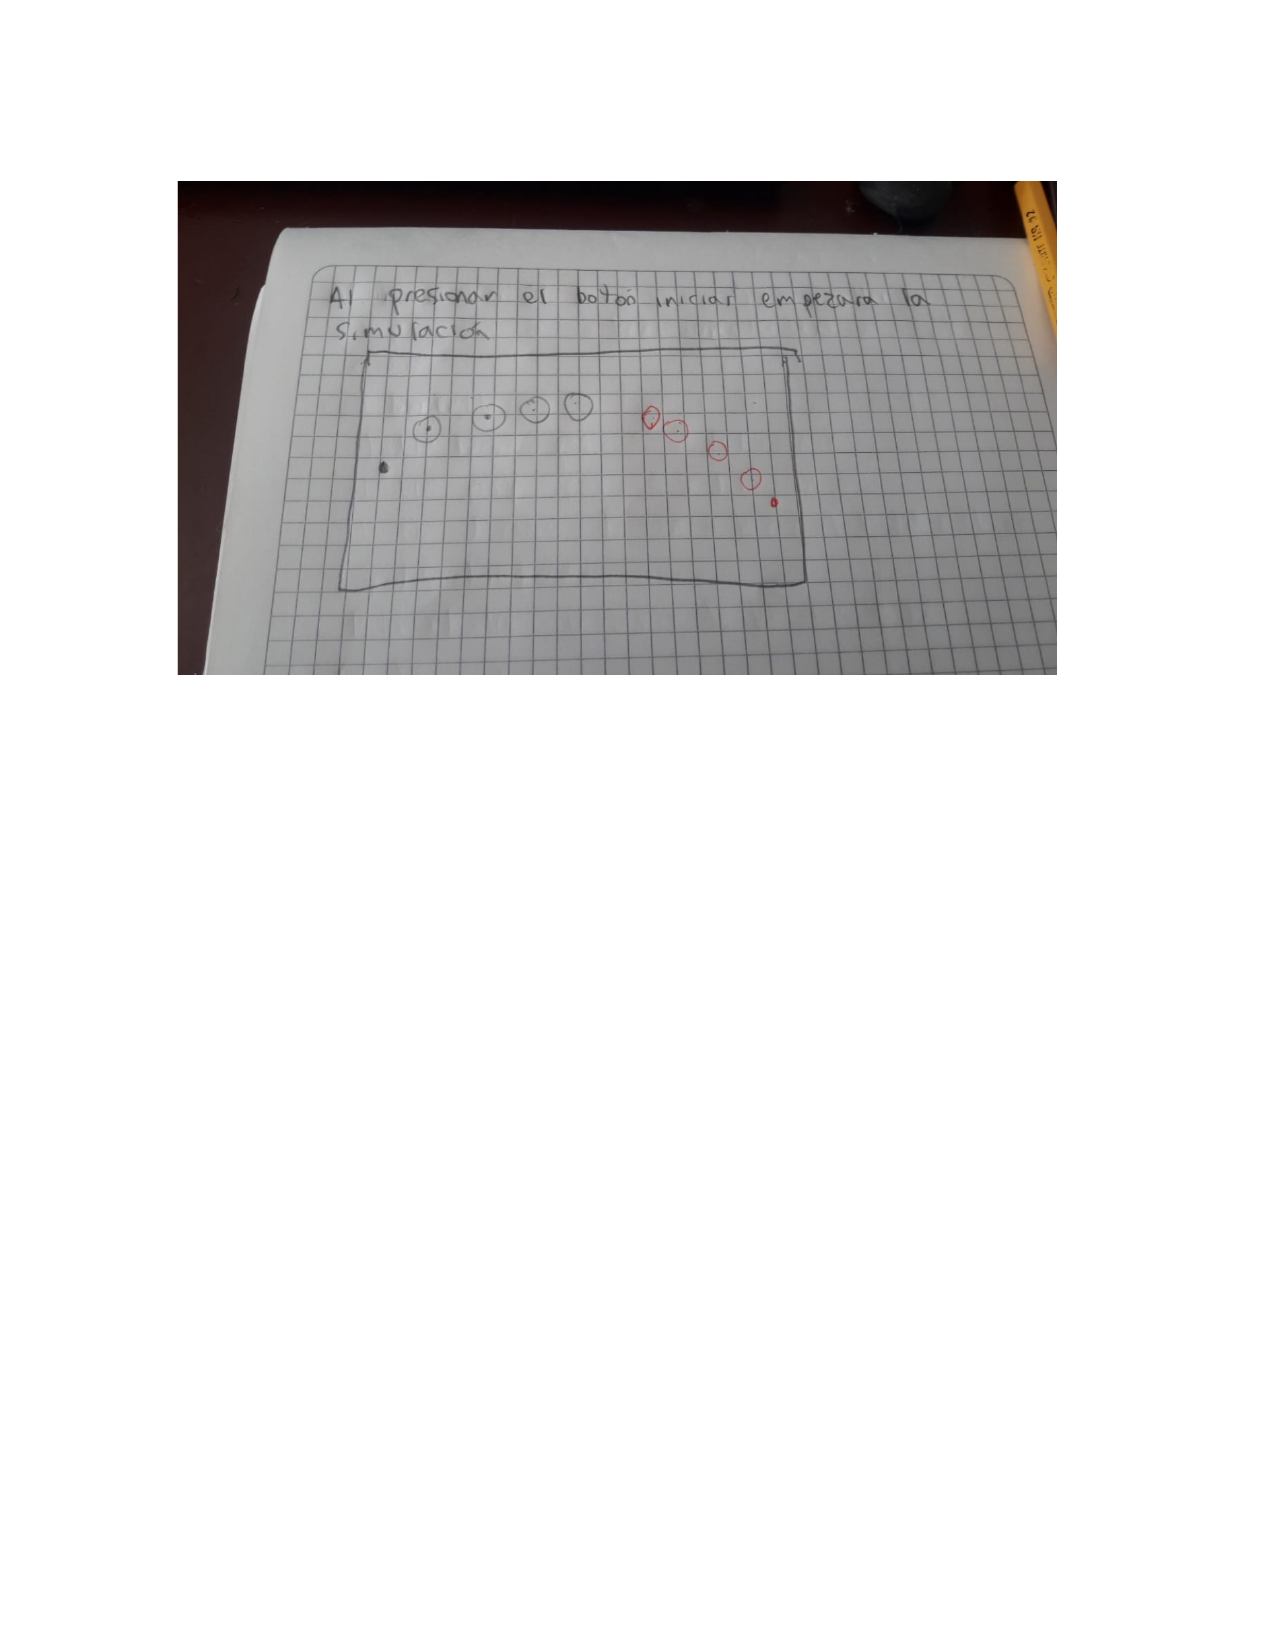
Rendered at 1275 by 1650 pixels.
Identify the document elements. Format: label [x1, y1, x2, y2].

picture [179, 181, 1057, 675]
